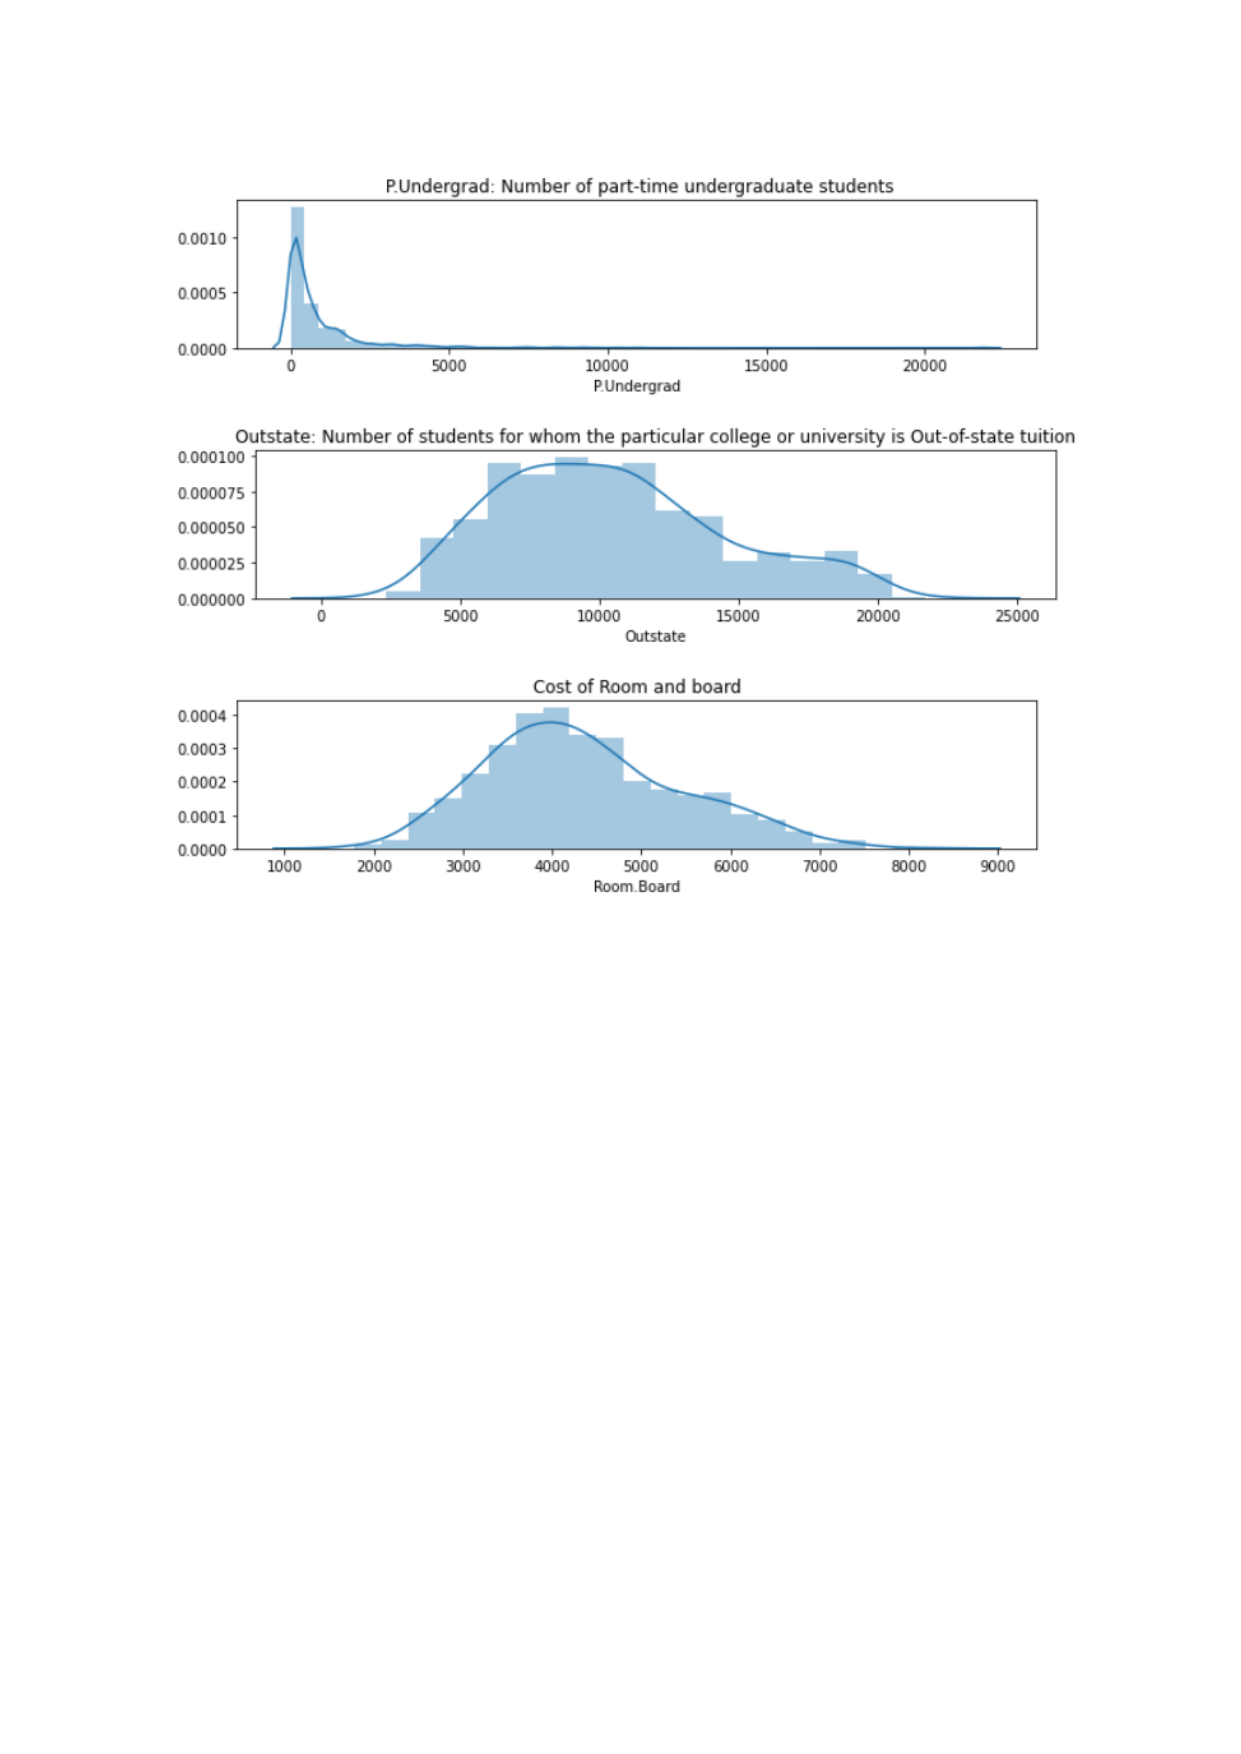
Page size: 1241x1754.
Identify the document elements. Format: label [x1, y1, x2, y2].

picture [150, 150, 1091, 910]
